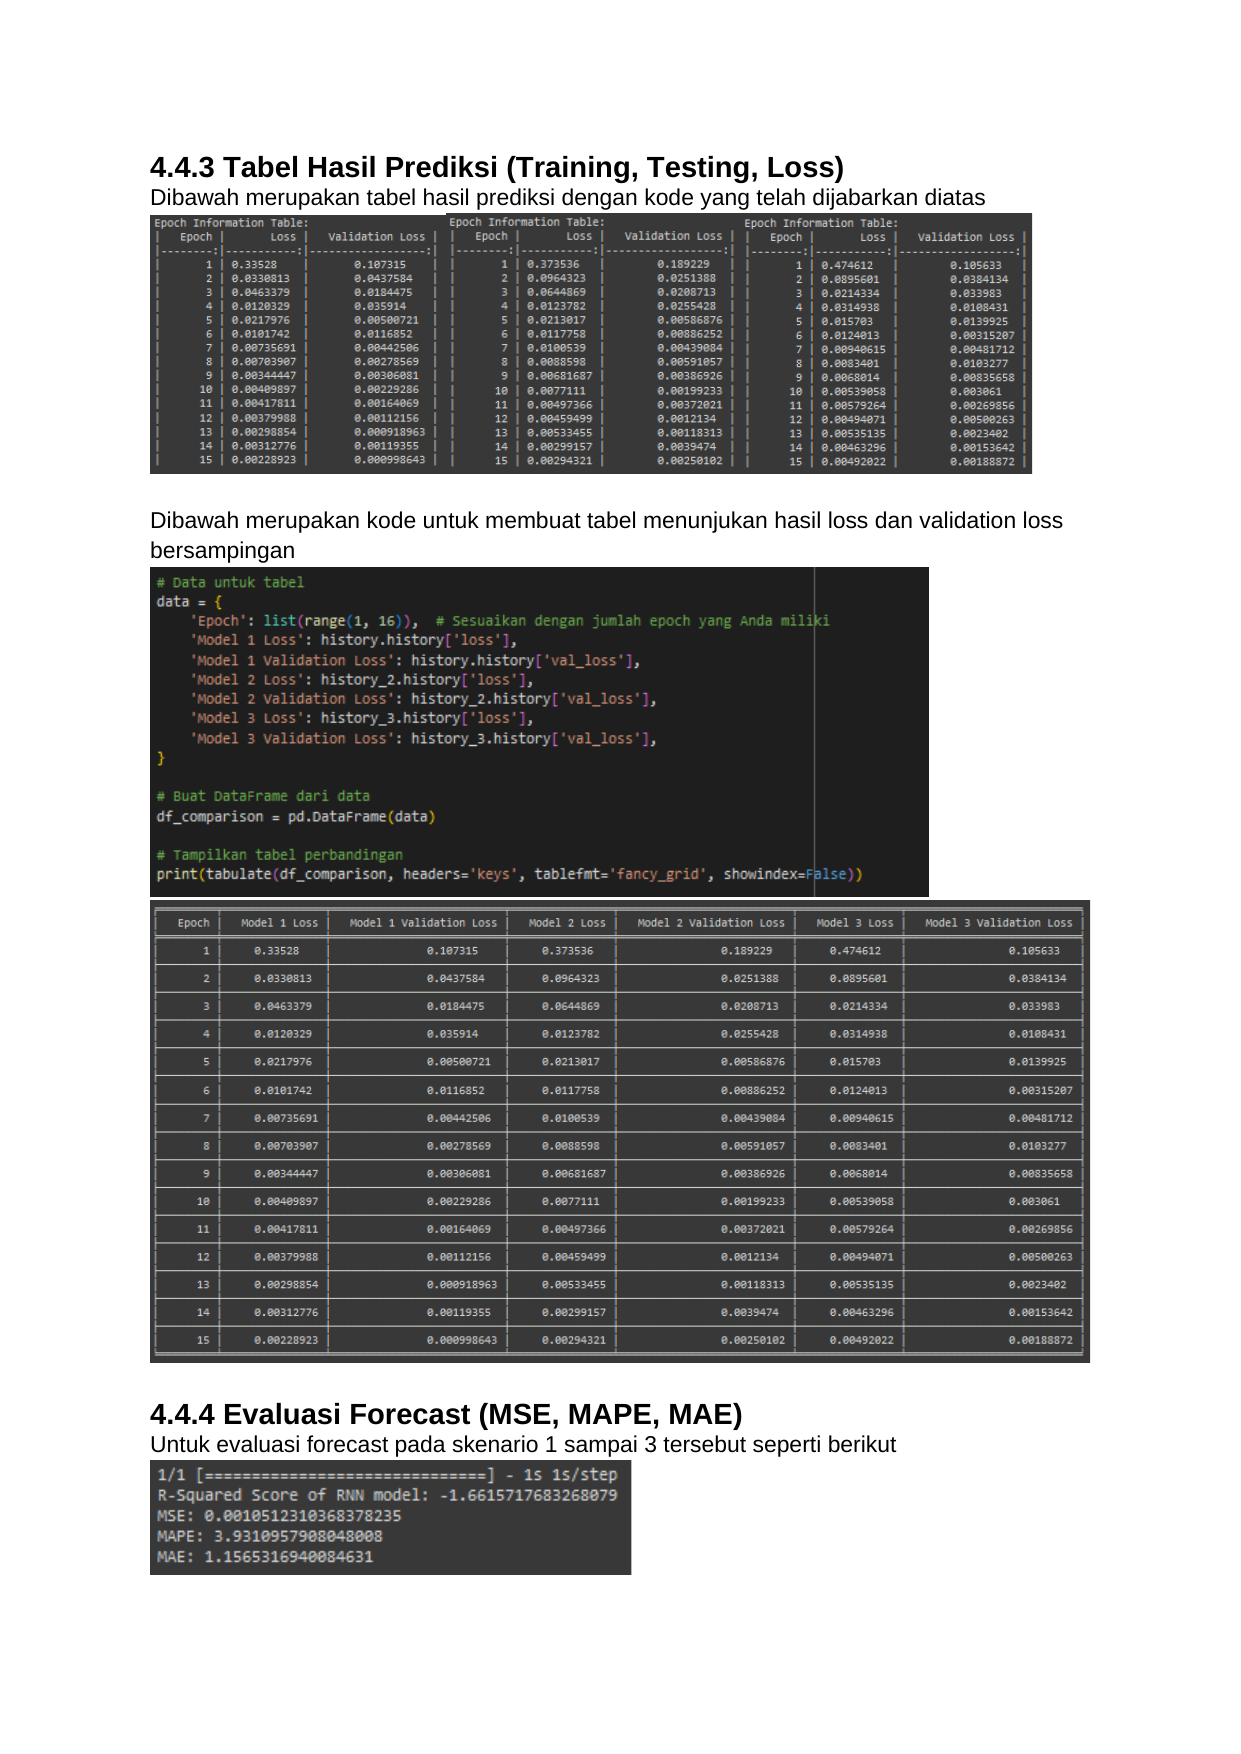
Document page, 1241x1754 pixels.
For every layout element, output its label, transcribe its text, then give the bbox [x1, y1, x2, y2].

text Untuk evaluasi forecast pada skenario 1 sampai 3 tersebut seperti berikut [150, 1431, 1090, 1457]
text Dibawah merupakan kode untuk membuat tabel menunjukan hasil loss dan validation loss bersampingan [150, 507, 1090, 564]
subtitle 4.4.4 Evaluasi Forecast (MSE, MAPE, MAE) [150, 1397, 1090, 1431]
picture [150, 1460, 632, 1575]
picture [150, 213, 1033, 474]
subtitle 4.4.3 Tabel Hasil Prediksi (Training, Testing, Loss) [150, 150, 1090, 183]
picture [150, 900, 1091, 1363]
picture [150, 567, 929, 897]
text Dibawah merupakan tabel hasil prediksi dengan kode yang telah dijabarkan diatas [150, 183, 1090, 210]
